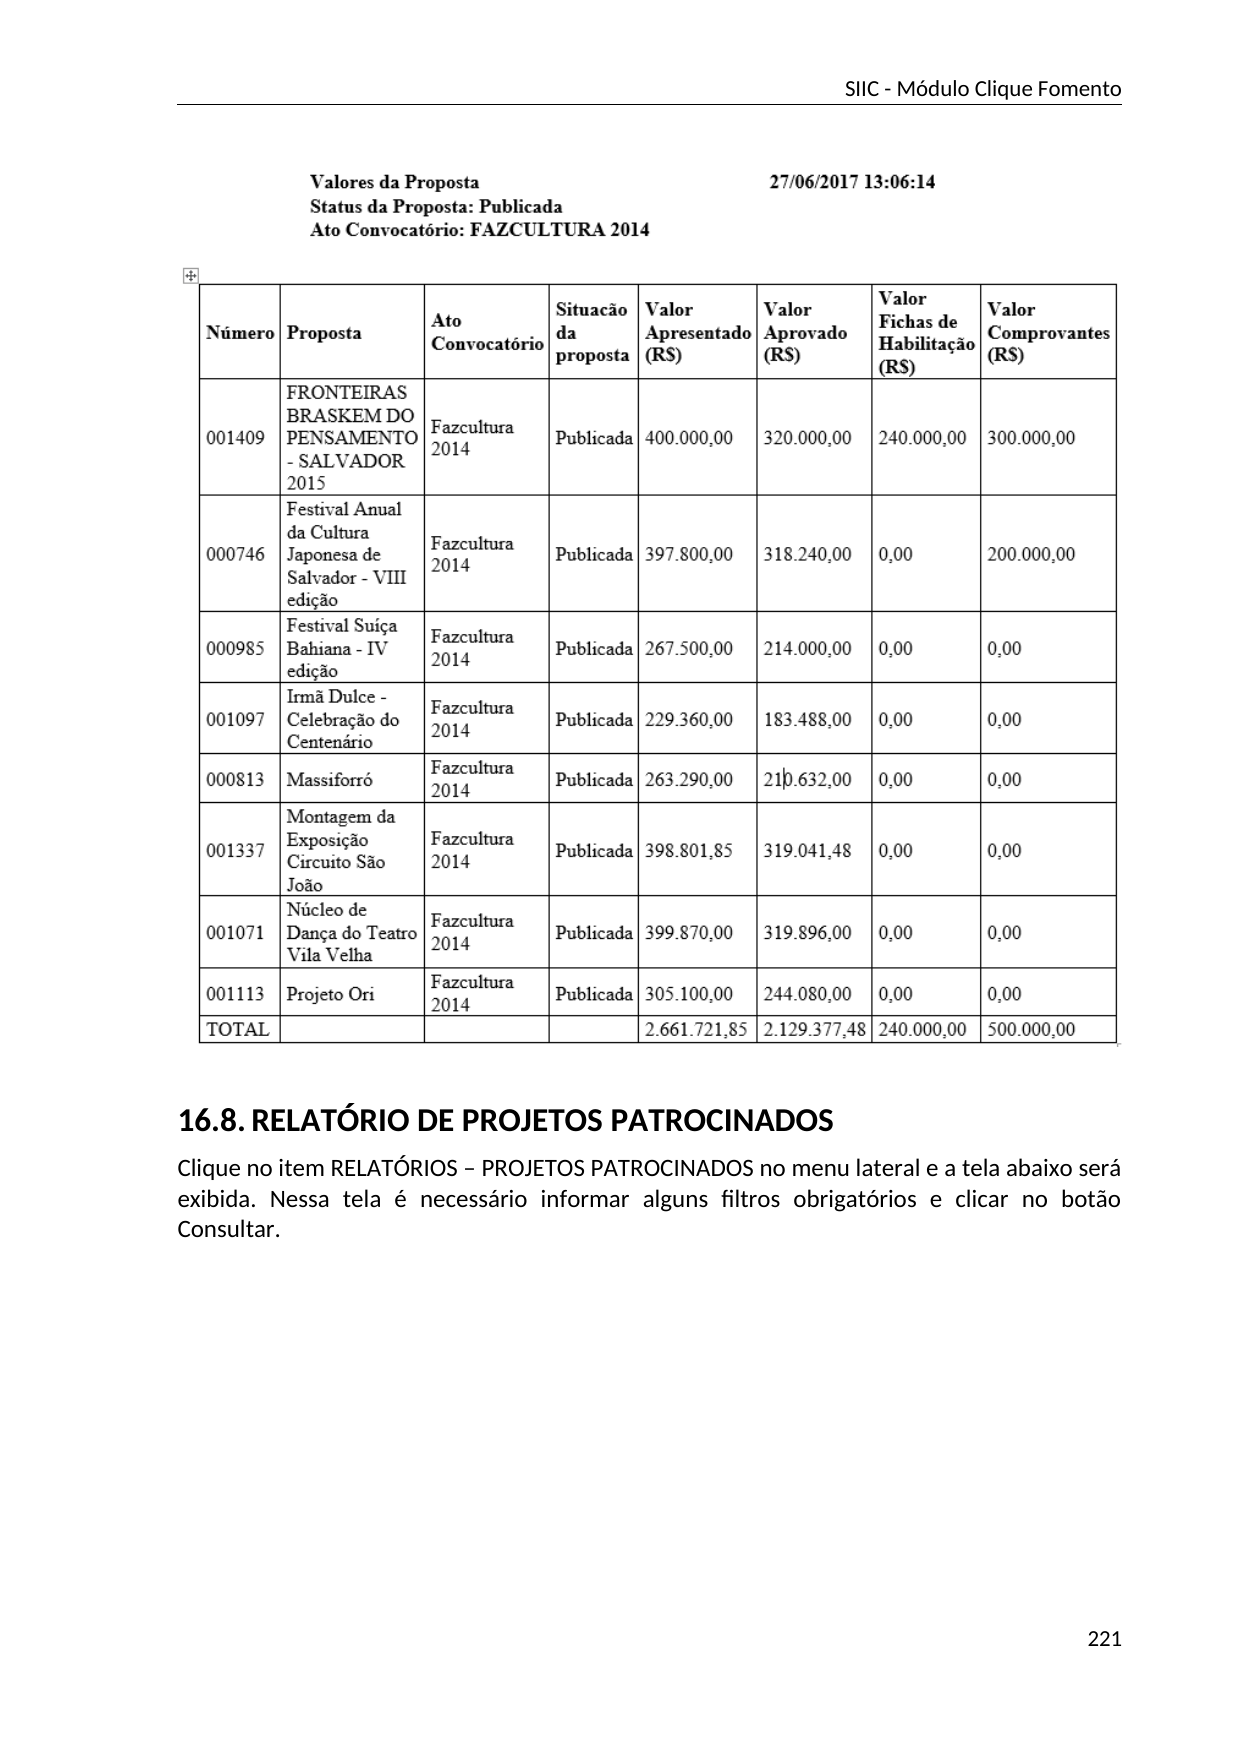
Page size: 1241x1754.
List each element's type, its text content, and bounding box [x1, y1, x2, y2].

text Clique no item RELATÓRIOS – PROJETOS PATROCINADOS no menu lateral e a tela abaixo será exibida. Nessa tela é necessário informar alguns filtros obrigatórios e clicar no botão Consultar. [177, 1152, 1122, 1244]
picture [177, 132, 1122, 1047]
list RELATÓRIO DE PROJETOS PATROCINADOS [177, 1099, 1122, 1140]
